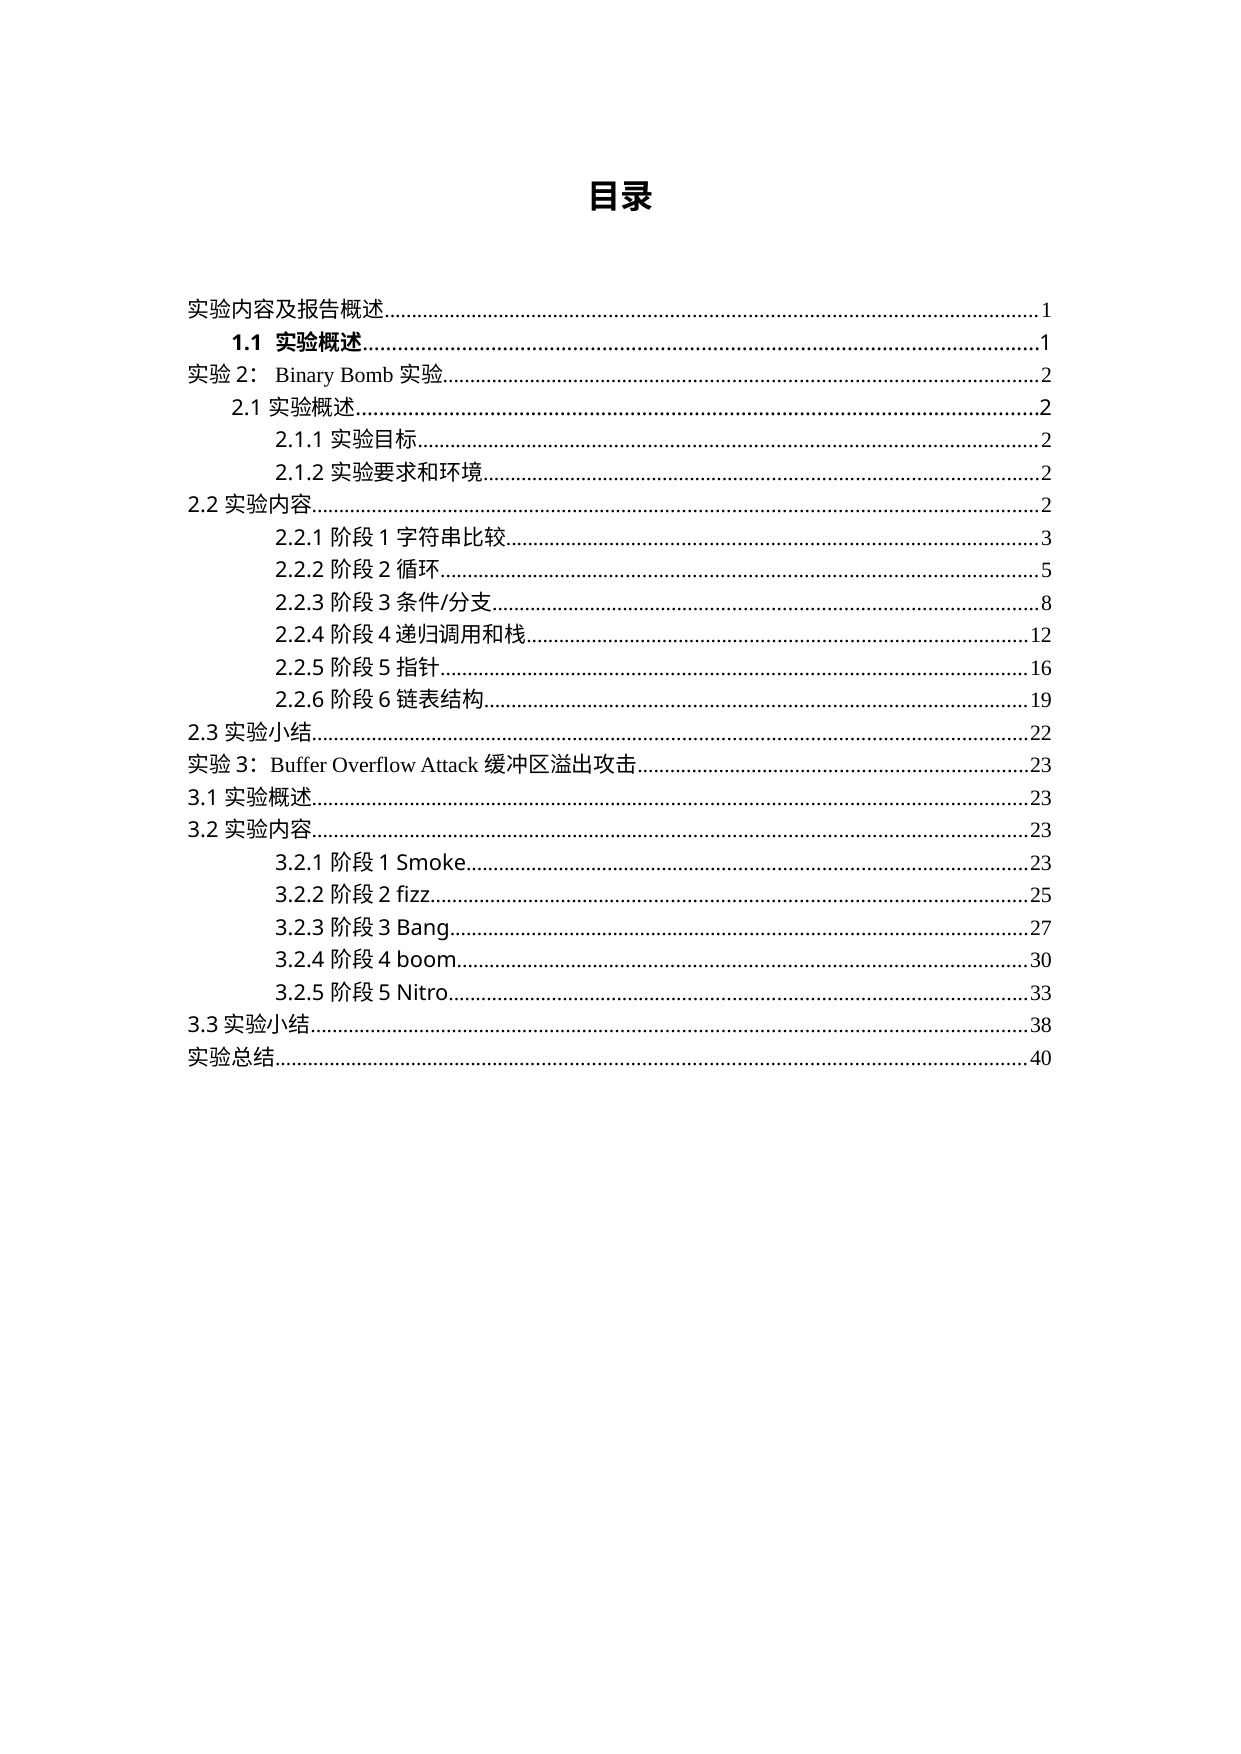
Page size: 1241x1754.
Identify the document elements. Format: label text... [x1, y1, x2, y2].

text 3.2.1 阶段1 Smoke 23 [275, 844, 1053, 877]
text 实验总结 40 [187, 1039, 1053, 1072]
text 2.2.4 阶段4递归调用和栈 12 [275, 617, 1053, 649]
text 2.2.1 阶段1 字符串比较 3 [275, 519, 1053, 552]
text 1.1 实验概述 1 [231, 324, 1053, 357]
text 实验内容及报告概述 1 [187, 292, 1053, 324]
text 3.2.3 阶段3 Bang 27 [275, 909, 1053, 942]
text 实验3：Buffer Overflow Attack 缓冲区溢出攻击 23 [187, 747, 1053, 779]
text 2.1 实验概述 2 [231, 389, 1053, 422]
text 2.1.2 实验要求和环境 2 [275, 454, 1053, 487]
text 2.1.1 实验目标 2 [275, 422, 1053, 454]
text 3.1 实验概述 23 [187, 779, 1053, 812]
text 2.2.6 阶段6 链表结构 19 [275, 682, 1053, 714]
text 3.2.2 阶段2 fizz 25 [275, 877, 1053, 909]
text 2.2 实验内容 2 [187, 487, 1053, 519]
text 3.2 实验内容 23 [187, 812, 1053, 844]
text 3.3实验小结 38 [187, 1007, 1053, 1039]
text 2.2.5 阶段5 指针 16 [275, 649, 1053, 682]
text 2.2.3 阶段3 条件/分支 8 [275, 584, 1053, 617]
text 2.3 实验小结 22 [187, 714, 1053, 747]
text 3.2.5 阶段5 Nitro 33 [275, 974, 1053, 1007]
text 实验2： Binary Bomb 实验 2 [187, 357, 1053, 389]
text 2.2.2 阶段2 循环 5 [275, 552, 1053, 584]
text 目录 [187, 162, 1053, 227]
text 3.2.4 阶段4 boom 30 [275, 942, 1053, 974]
